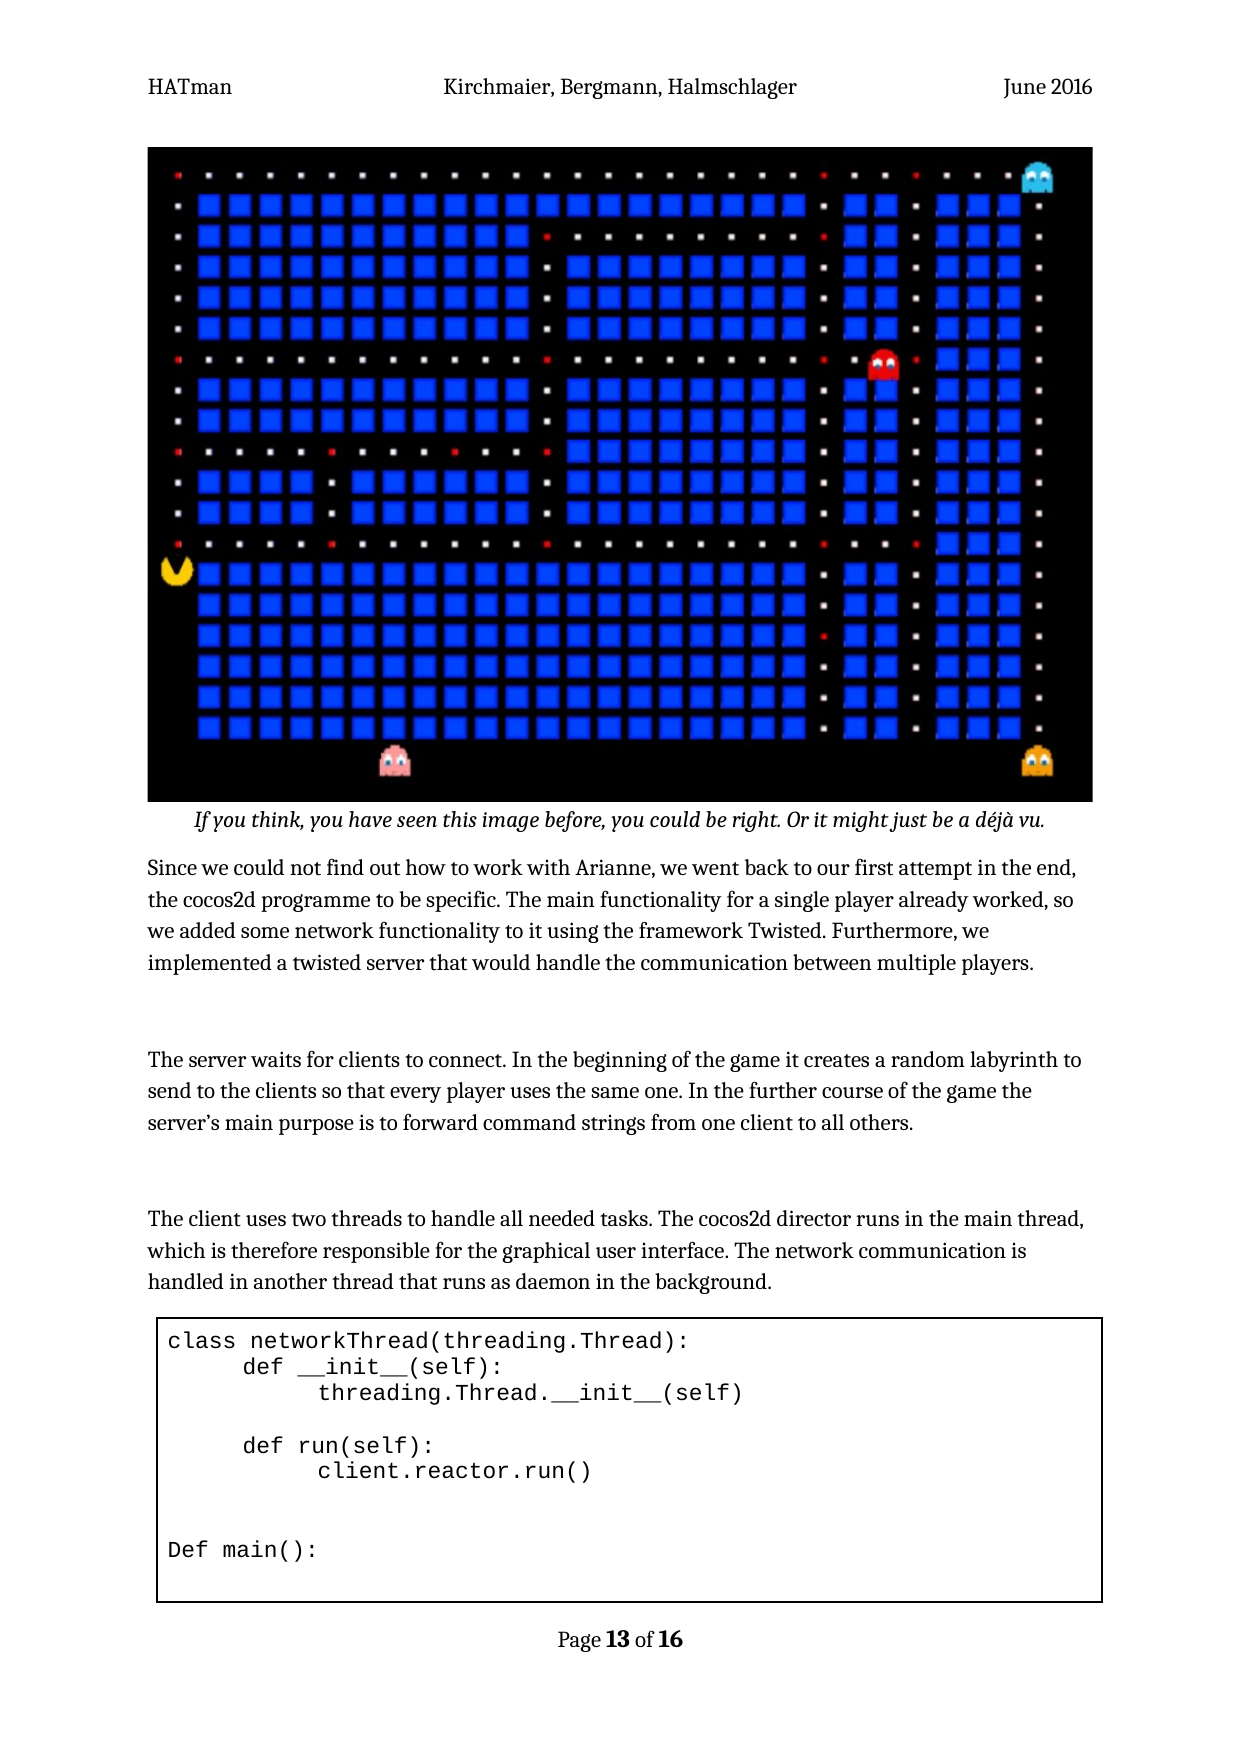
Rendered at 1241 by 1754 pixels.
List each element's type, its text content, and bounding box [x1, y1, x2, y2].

text The server waits for clients to connect. In the beginning of the game it creates a random labyrinth to send to the clients so that every player uses the same one. In the further course of the game the server’s main purpose is to forward command strings from one client to all others. [148, 1046, 1093, 1136]
picture [147, 147, 1093, 802]
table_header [158, 1319, 1101, 1601]
text The client uses two threads to handle all needed tasks. The cocos2d director runs in the main thread, which is therefore responsible for the graphical user interface. The network communication is handled in another thread that runs as daemon in the background. [148, 1206, 1093, 1295]
text If you think, you have seen this image before, you could be right. Or it might just be a déjà vu. [148, 802, 1093, 833]
text Since we could not find out how to work with Arianne, we went back to our first attempt in the end, the cocos2d programme to be specific. The main functionality for a single player already worked, so we added some network functionality to it using the framework Twisted. Furthermore, we implemented a twisted server that would handle the communication between multiple players. [148, 855, 1093, 976]
